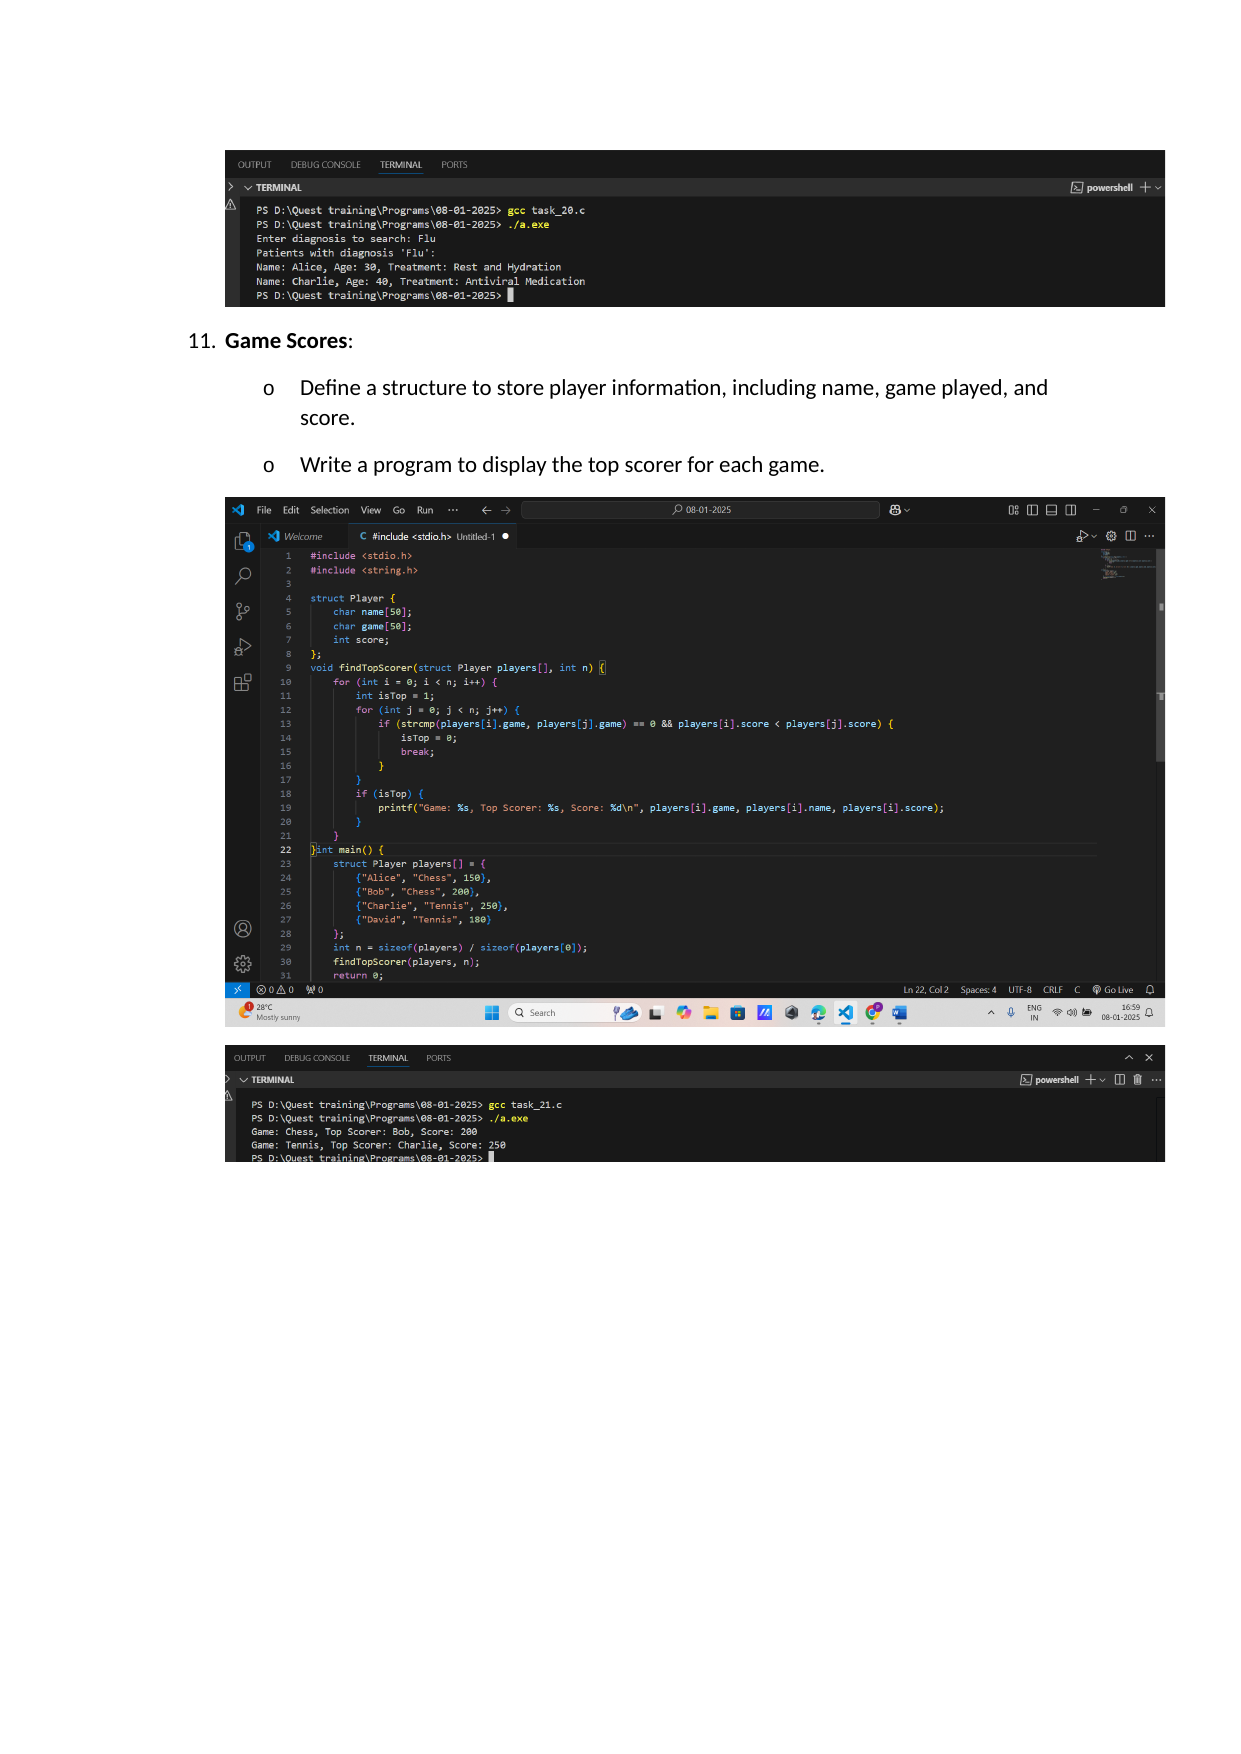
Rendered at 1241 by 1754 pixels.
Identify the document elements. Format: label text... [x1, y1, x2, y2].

list Game Scores: [187, 326, 1090, 354]
list Define a structure to store player information, including name, game played, and score. [262, 373, 1090, 431]
picture [225, 150, 1166, 307]
picture [225, 497, 1166, 1027]
picture [225, 1045, 1166, 1162]
list Write a program to display the top scorer for each game. [262, 450, 1090, 479]
